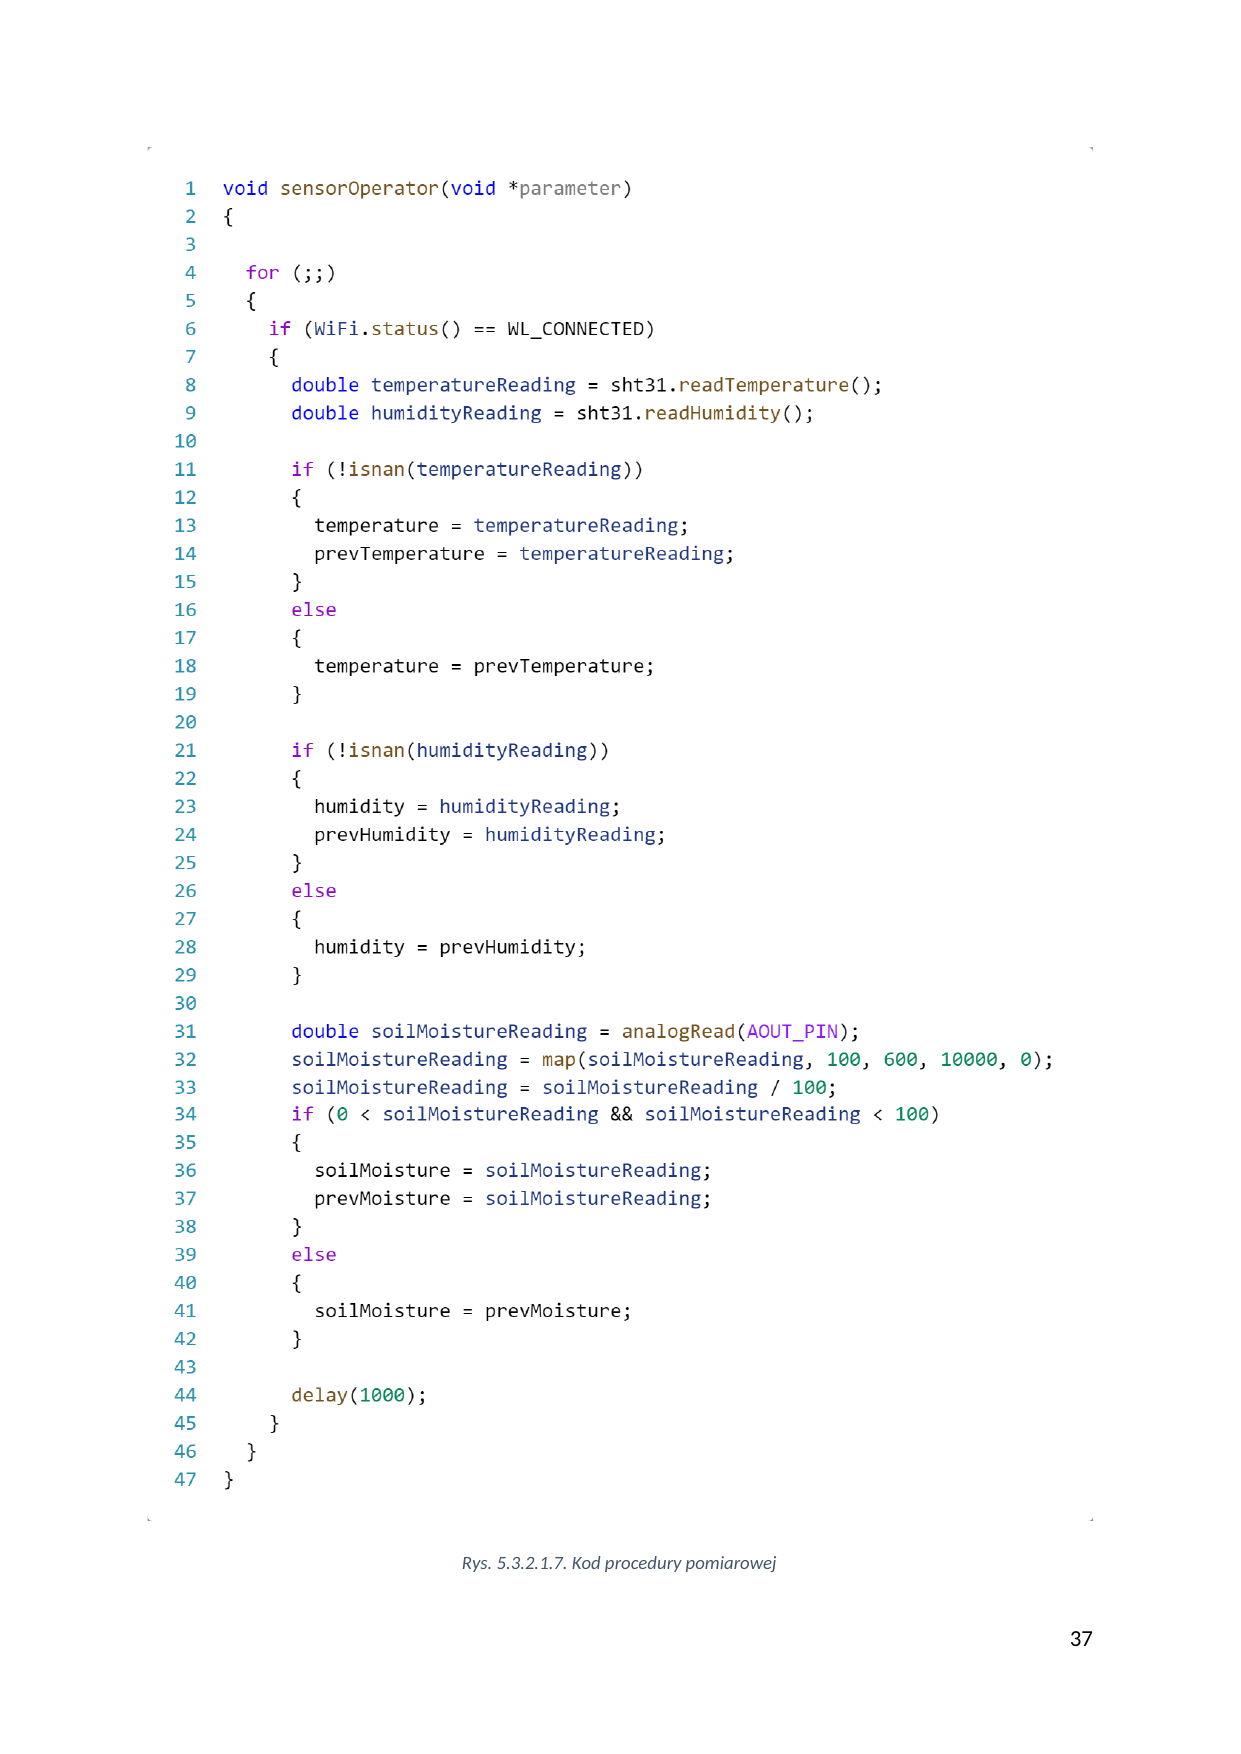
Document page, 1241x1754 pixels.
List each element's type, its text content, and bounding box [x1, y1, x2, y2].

text Rys. 5.3.2.1.7. Kod procedury pomiarowej [148, 1551, 1093, 1574]
picture [147, 147, 1093, 1521]
